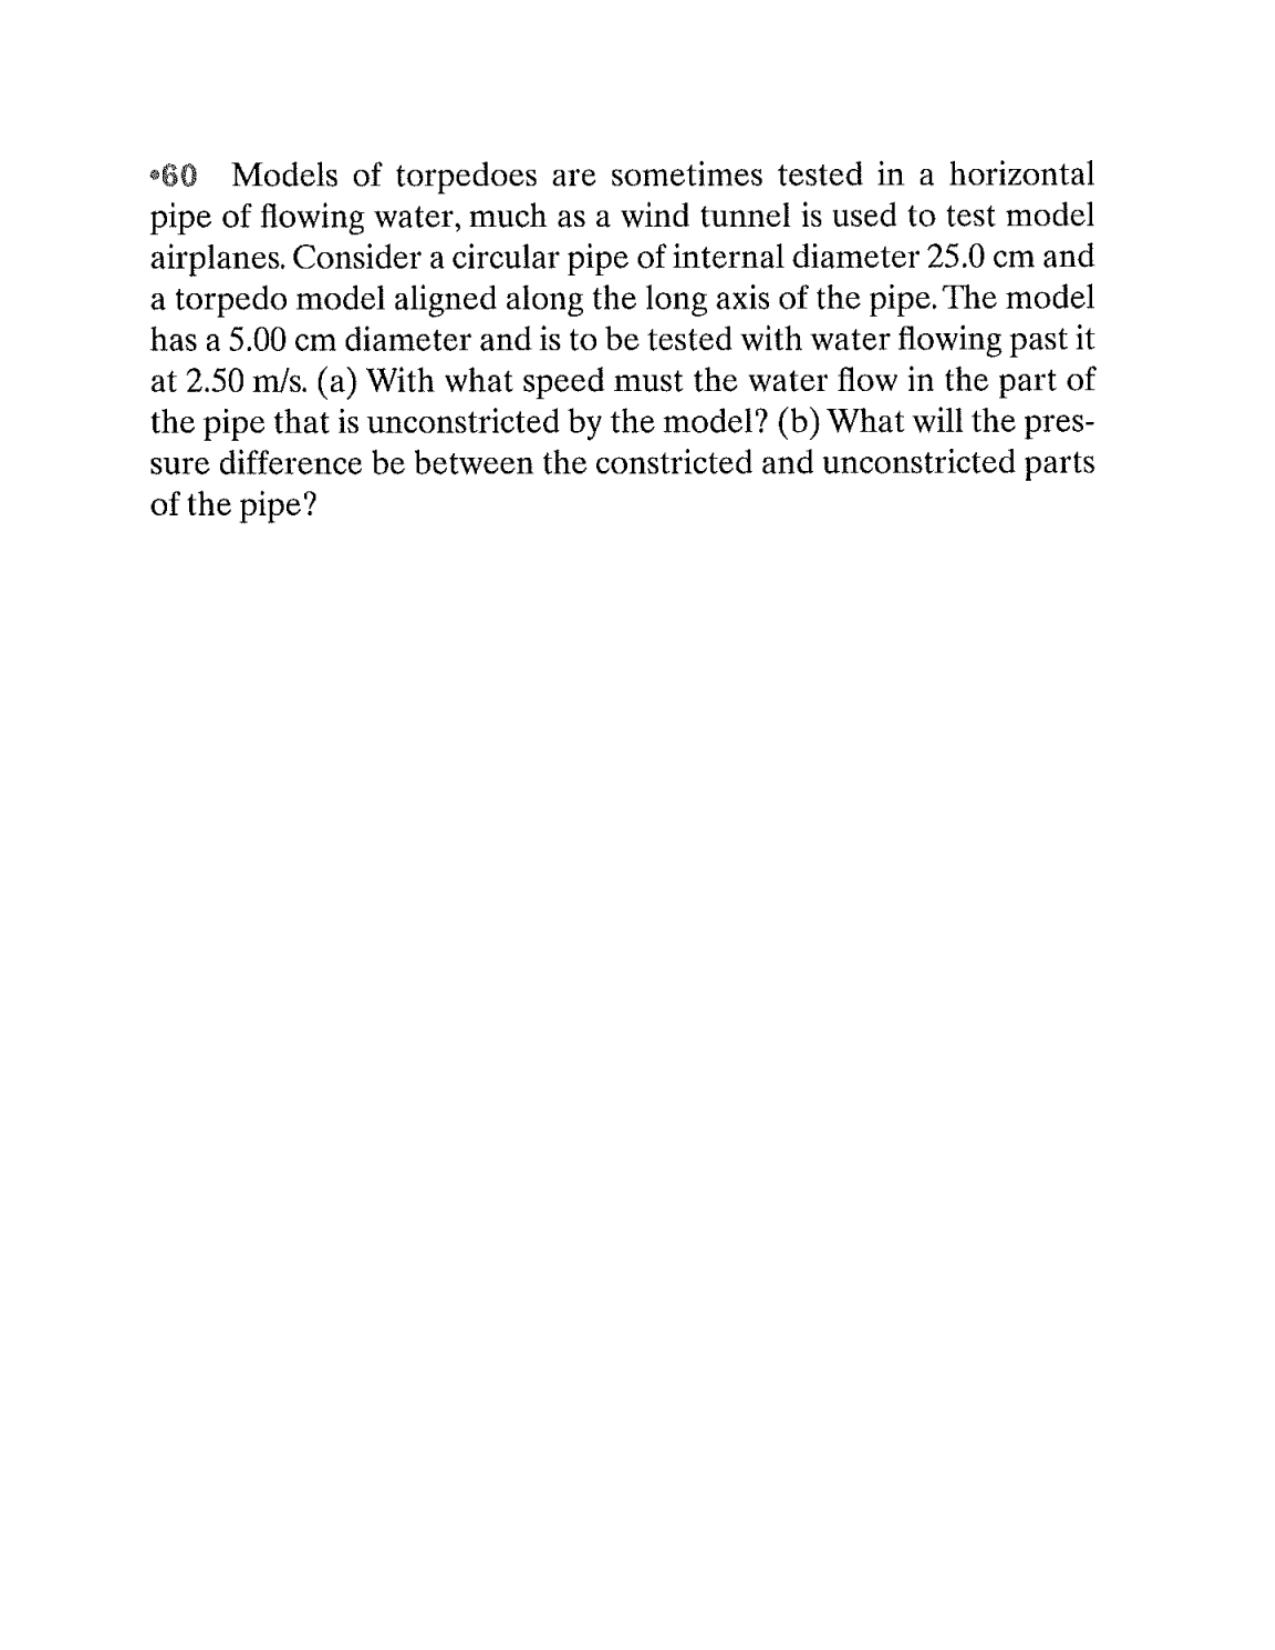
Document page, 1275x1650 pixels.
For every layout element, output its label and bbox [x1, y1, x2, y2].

picture [135, 150, 1110, 531]
